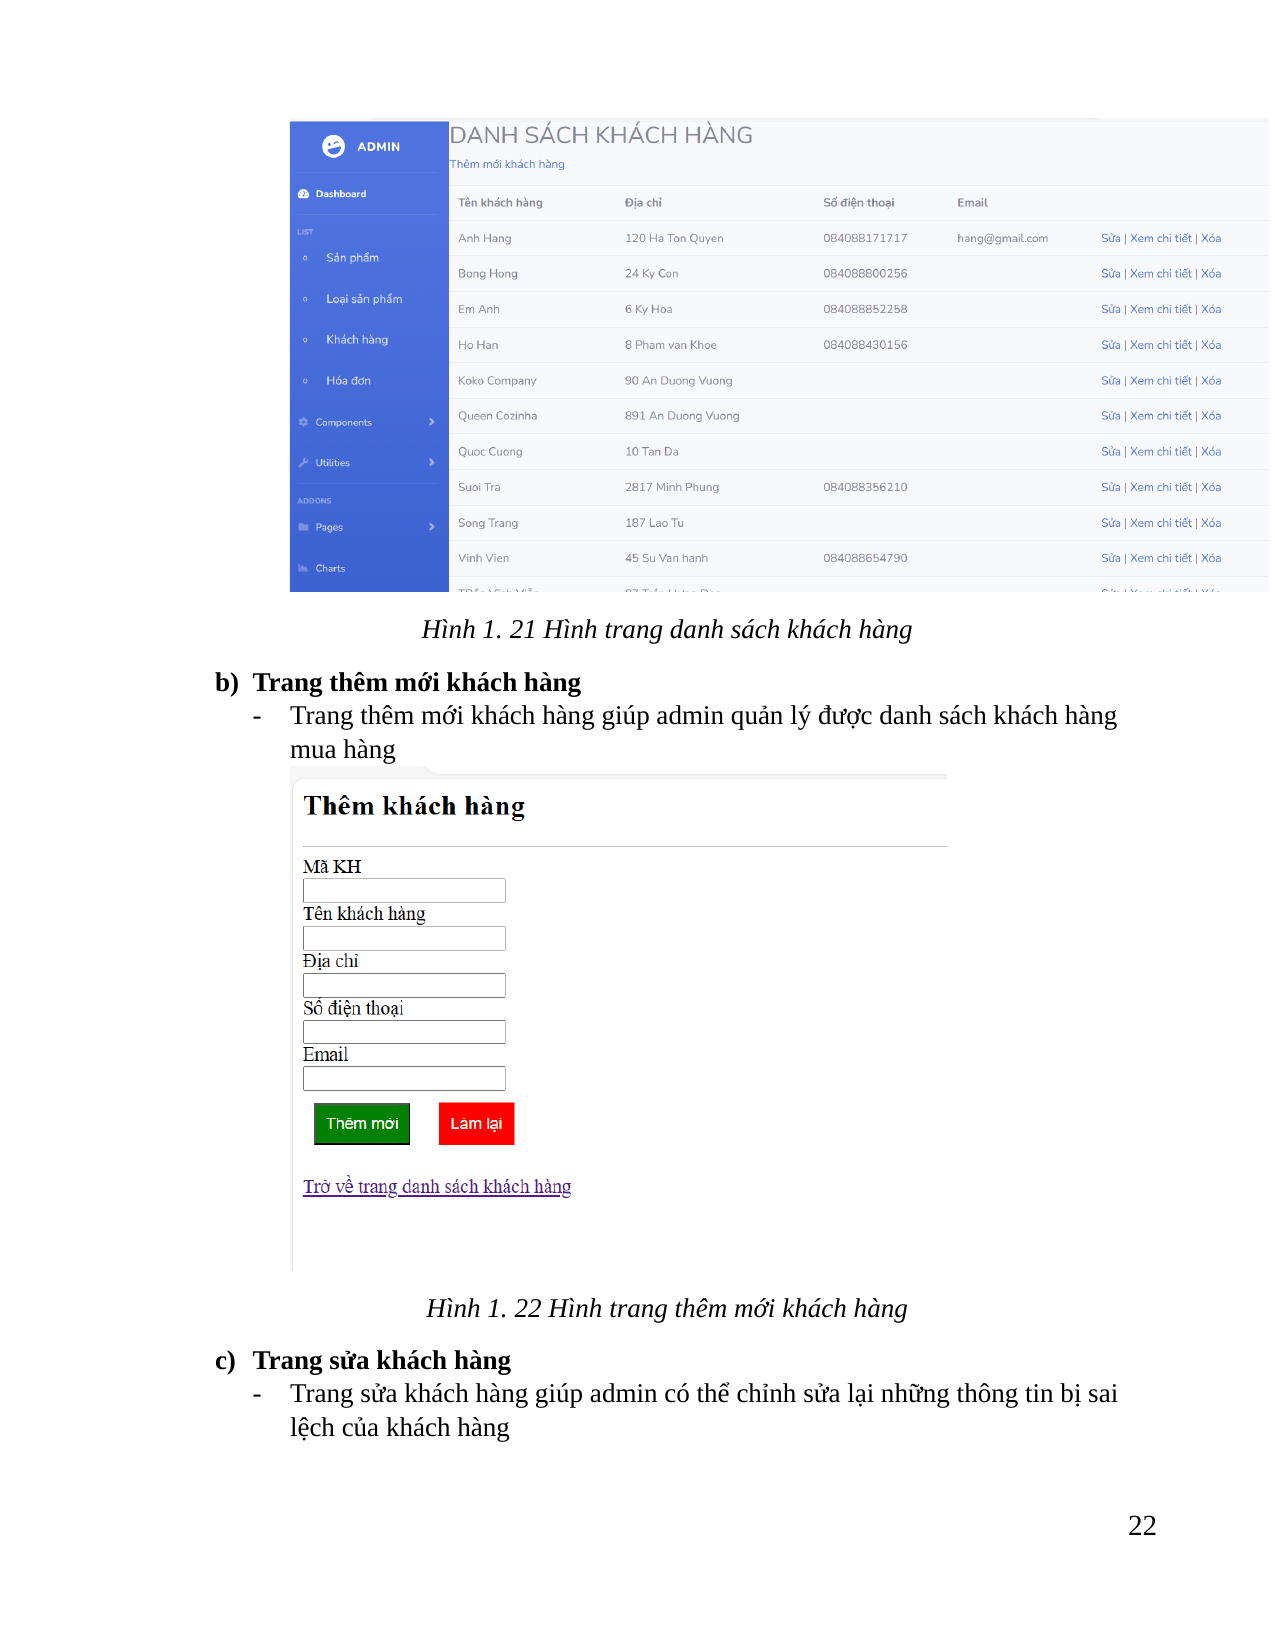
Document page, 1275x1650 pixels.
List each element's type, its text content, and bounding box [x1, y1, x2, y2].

list Trang thêm mới khách hàng giúp admin quản lý được danh sách khách hàng mua hàng [252, 699, 1157, 764]
picture [289, 766, 948, 1271]
picture [289, 118, 1270, 592]
subtitle Trang thêm mới khách hàng [215, 666, 1157, 697]
subtitle Trang sửa khách hàng [215, 1344, 1157, 1375]
text Hình 1. 22 Hình trang thêm mới khách hàng [177, 1292, 1157, 1323]
list Trang sửa khách hàng giúp admin có thể chỉnh sửa lại những thông tin bị sai lệch của khách hàng [252, 1378, 1157, 1442]
text Hình 1. 21 Hình trang danh sách khách hàng [177, 614, 1157, 645]
